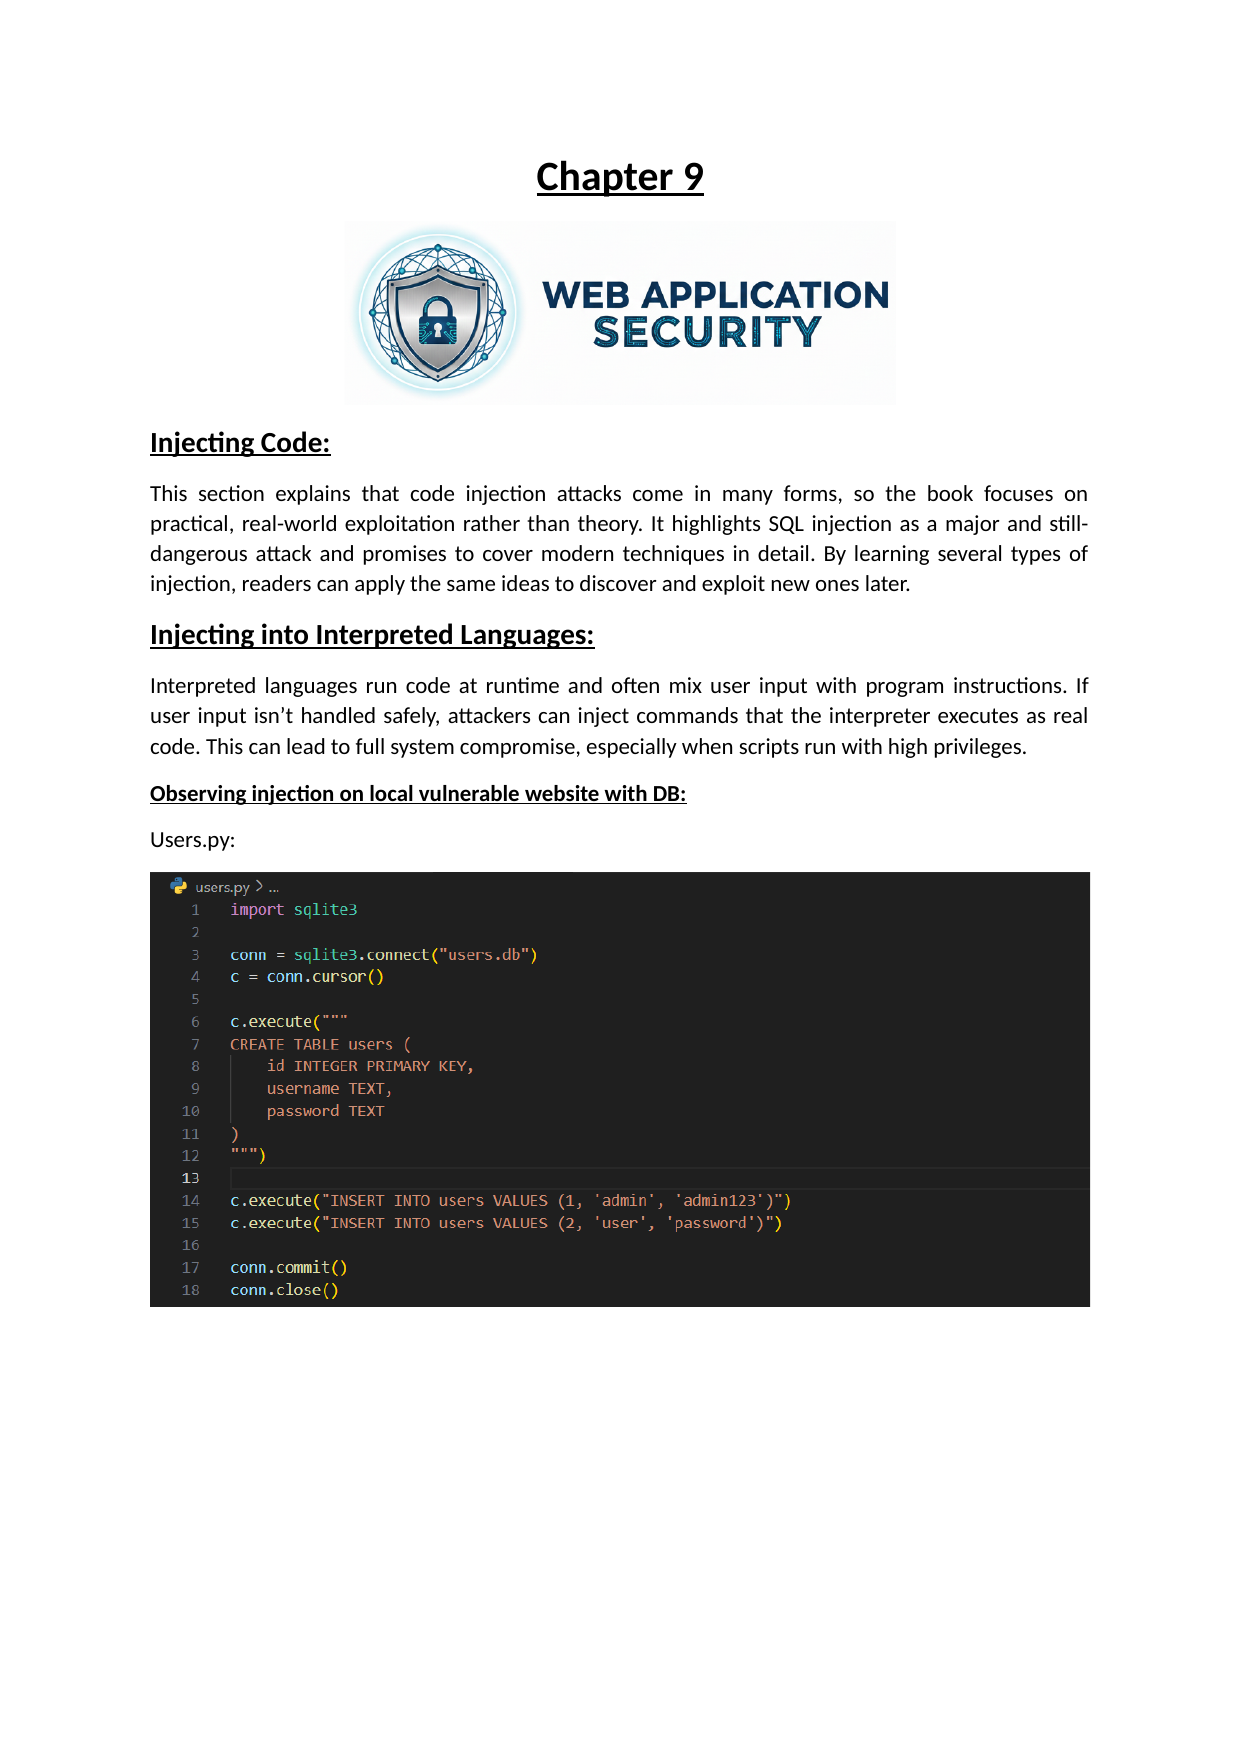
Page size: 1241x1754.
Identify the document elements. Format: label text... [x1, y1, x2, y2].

picture [150, 872, 1091, 1307]
text Injecting into Interpreted Languages: [150, 616, 1090, 652]
text Chapter 9 [150, 150, 1090, 201]
picture [344, 221, 896, 405]
text Observing injection on local vulnerable website with DB: [150, 779, 1090, 807]
text This section explains that code injection attacks come in many forms, so the book focuses on practical, real-world exploitation rather than theory. It highlights SQL injection as a major and still-dangerous attack and promises to cover modern techniques in detail. By learning several types of injection, readers can apply the same ideas to discover and exploit new ones later. [150, 479, 1090, 597]
text Users.py: [150, 826, 1090, 854]
text Interpreted languages run code at runtime and often mix user input with program instructions. If user input isn’t handled safely, attackers can inject commands that the interpreter executes as real code. This can lead to full system compromise, especially when scripts run with high privileges. [150, 671, 1090, 760]
text Injecting Code: [150, 424, 1090, 459]
